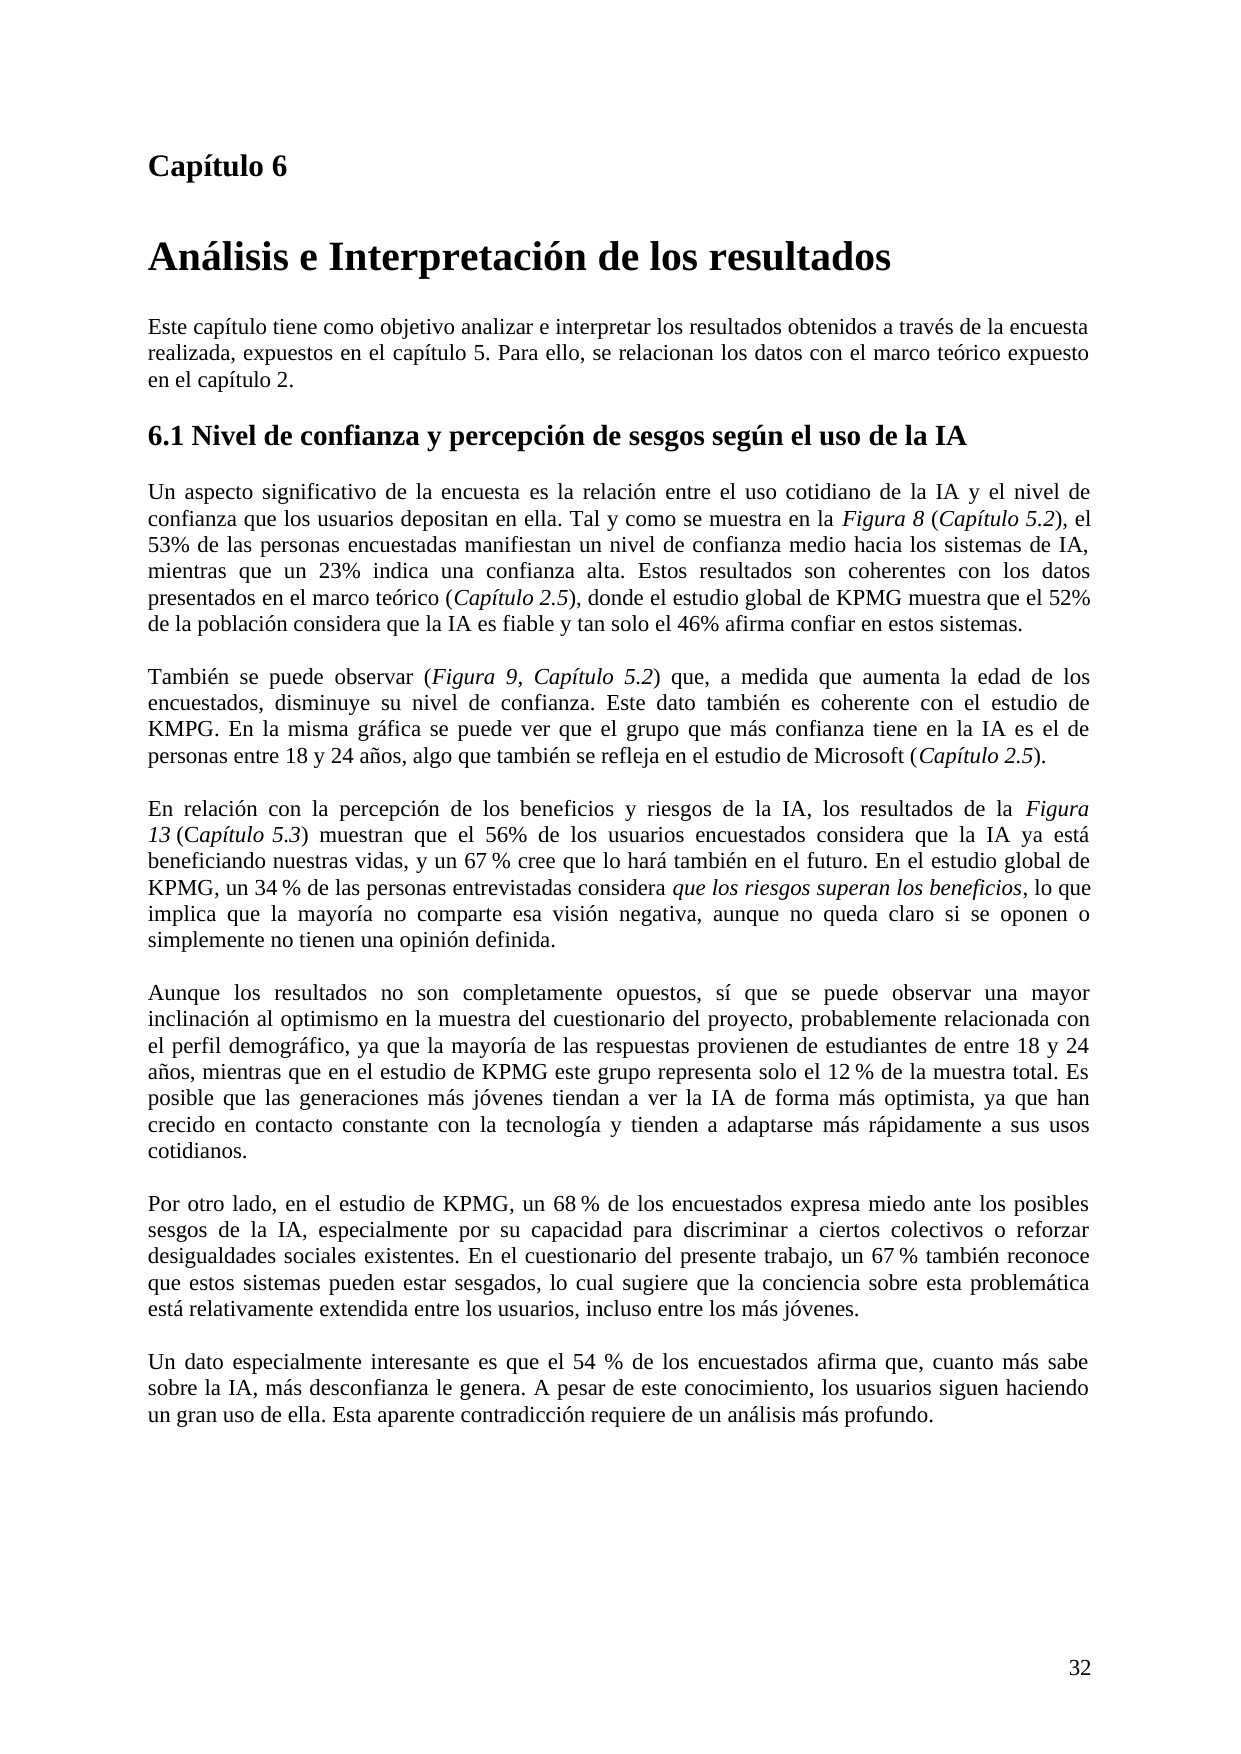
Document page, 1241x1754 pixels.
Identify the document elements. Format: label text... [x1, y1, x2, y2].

text Un aspecto significativo de la encuesta es la relación entre el uso cotidiano de la IA y el nivel de confianza que los usuarios depositan en ella. Tal y como se muestra en la Figura 8 (Capítulo 5.2), el 53% de las personas encuestadas manifiestan un nivel de confianza medio hacia los sistemas de IA, mientras que un 23% indica una confianza alta. Estos resultados son coherentes con los datos presentados en el marco teórico (Capítulo 2.5), donde el estudio global de KPMG muestra que el 52% de la población considera que la IA es fiable y tan solo el 46% afirma confiar en estos sistemas. [148, 478, 1091, 636]
text Aunque los resultados no son completamente opuestos, sí que se puede observar una mayor inclinación al optimismo en la muestra del cuestionario del proyecto, probablemente relacionada con el perfil demográfico, ya que la mayoría de las respuestas provienen de estudiantes de entre 18 y 24 años, mientras que en el estudio de KPMG este grupo representa solo el 12 % de la muestra total. Es posible que las generaciones más jóvenes tiendan a ver la IA de forma más optimista, ya que han crecido en contacto constante con la tecnología y tienden a adaptarse más rápidamente a sus usos cotidianos. [148, 979, 1091, 1163]
subtitle 6.1 Nivel de confianza y percepción de sesgos según el uso de la IA [148, 418, 1091, 452]
text En relación con la percepción de los beneficios y riesgos de la IA, los resultados de la Figura 13 (Capítulo 5.3) muestran que el 56% de los usuarios encuestados considera que la IA ya está beneficiando nuestras vidas, y un 67 % cree que lo hará también en el futuro. En el estudio global de KPMG, un 34 % de las personas entrevistadas considera que los riesgos superan los beneficios, lo que implica que la mayoría no comparte esa visión negativa, aunque no queda claro si se oponen o simplemente no tienen una opinión definida. [148, 794, 1091, 953]
text También se puede observar (Figura 9, Capítulo 5.2) que, a medida que aumenta la edad de los encuestados, disminuye su nivel de confianza. Este dato también es coherente con el estudio de KMPG. En la misma gráfica se puede ver que el grupo que más confianza tiene en la IA es el de personas entre 18 y 24 años, algo que también se refleja en el estudio de Microsoft (Capítulo 2.5). [148, 663, 1091, 768]
text Este capítulo tiene como objetivo analizar e interpretar los resultados obtenidos a través de la encuesta realizada, expuestos en el capítulo 5. Para ello, se relacionan los datos con el marco teórico expuesto en el capítulo 2. [148, 313, 1091, 392]
text Capítulo 6 [148, 148, 1091, 184]
text Por otro lado, en el estudio de KPMG, un 68 % de los encuestados expresa miedo ante los posibles sesgos de la IA, especialmente por su capacidad para discriminar a ciertos colectivos o reforzar desigualdades sociales existentes. En el cuestionario del presente trabajo, un 67 % también reconoce que estos sistemas pueden estar sesgados, lo cual sugiere que la conciencia sobre esta problemática está relativamente extendida entre los usuarios, incluso entre los más jóvenes. [148, 1190, 1091, 1322]
text Un dato especialmente interesante es que el 54 % de los encuestados afirma que, cuanto más sabe sobre la IA, más desconfianza le genera. A pesar de este conocimiento, los usuarios siguen haciendo un gran uso de ella. Esta aparente contradicción requiere de un análisis más profundo. [148, 1348, 1091, 1427]
subtitle Análisis e Interpretación de los resultados [148, 232, 1091, 279]
